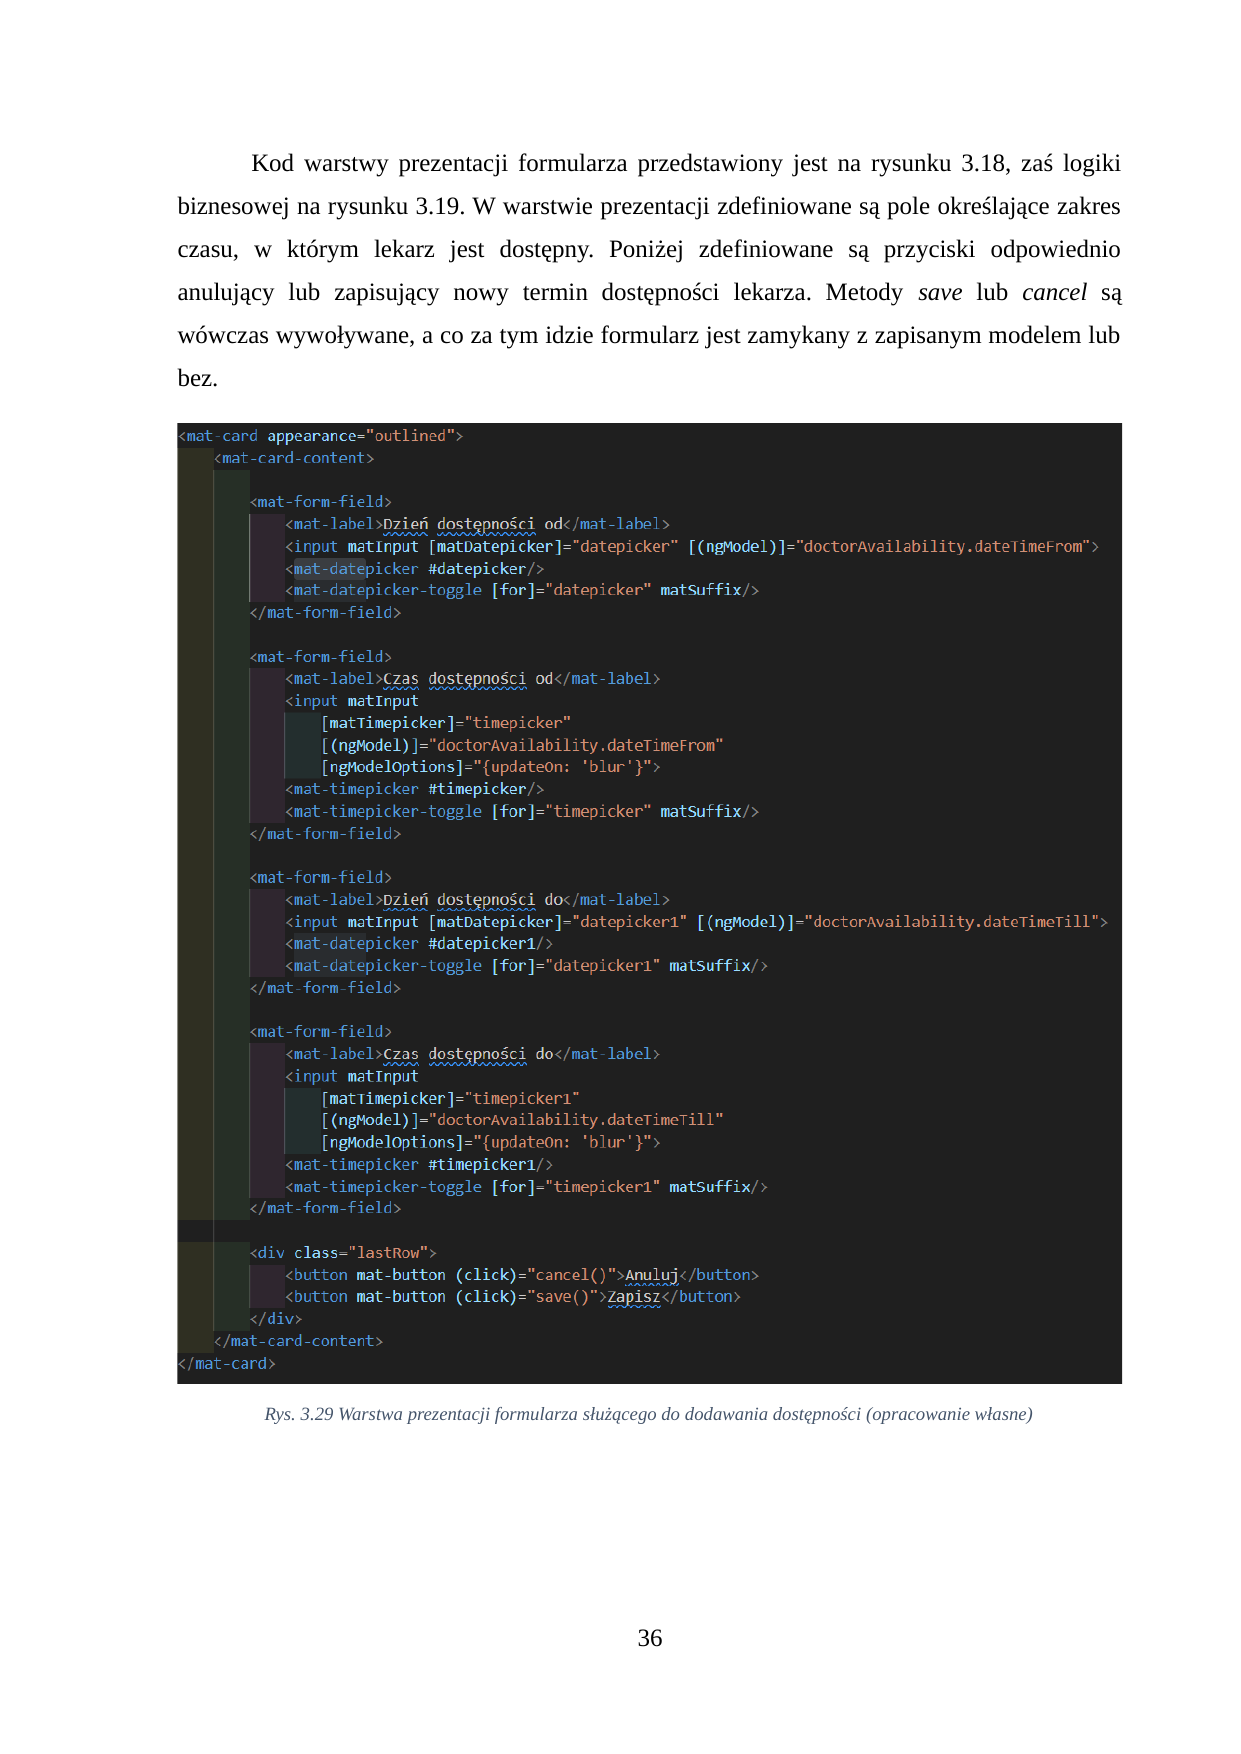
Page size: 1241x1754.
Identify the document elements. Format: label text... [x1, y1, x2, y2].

text Kod warstwy prezentacji formularza przedstawiony jest na rysunku 3.18, zaś logiki biznesowej na rysunku 3.19. W warstwie prezentacji zdefiniowane są pole określające zakres czasu, w którym lekarz jest dostępny. Poniżej zdefiniowane są przyciski odpowiednio anulujący lub zapisujący nowy termin dostępności lekarza. Metody save lub cancel są wówczas wywoływane, a co za tym idzie formularz jest zamykany z zapisanym modelem lub bez. [177, 148, 1122, 392]
picture [177, 423, 1123, 1384]
